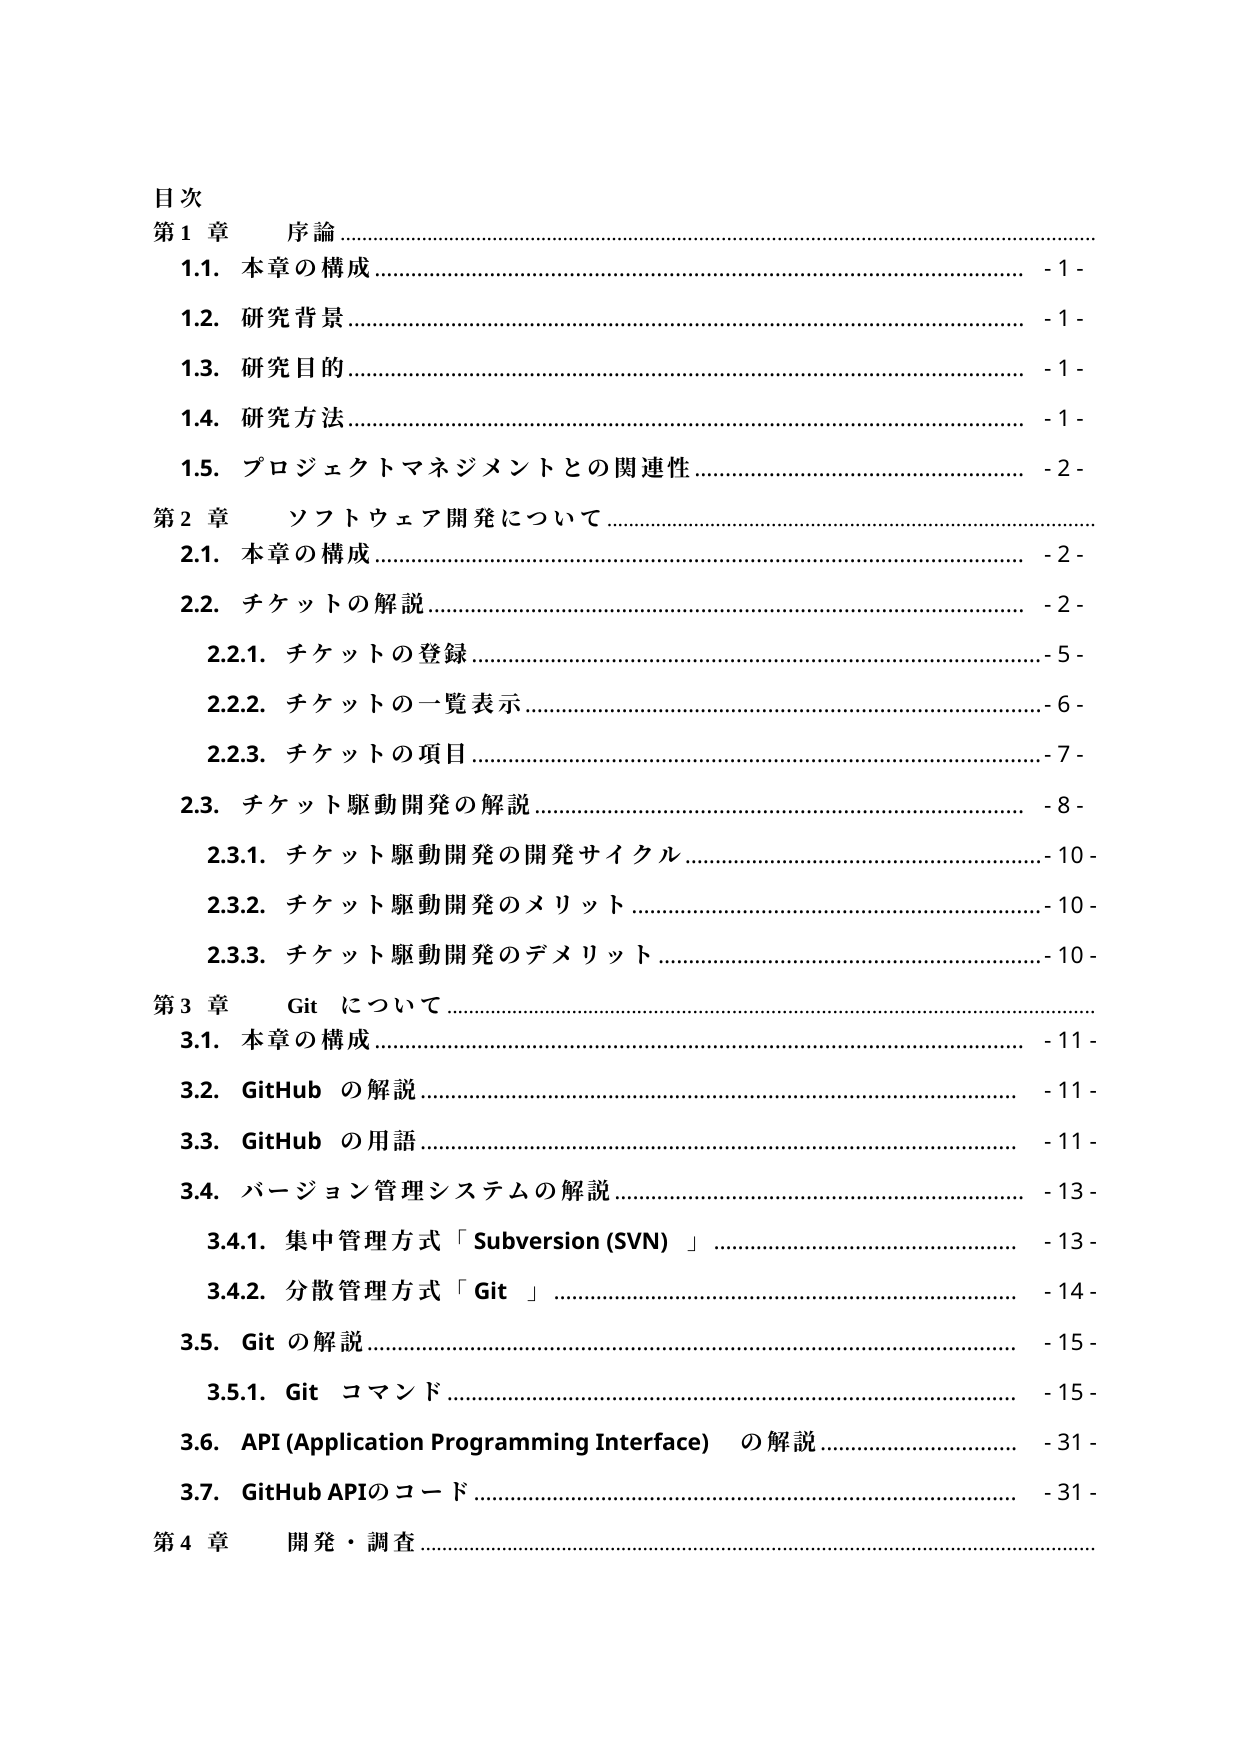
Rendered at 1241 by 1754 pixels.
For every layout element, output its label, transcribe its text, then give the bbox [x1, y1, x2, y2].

text 目次 [153, 179, 1087, 214]
